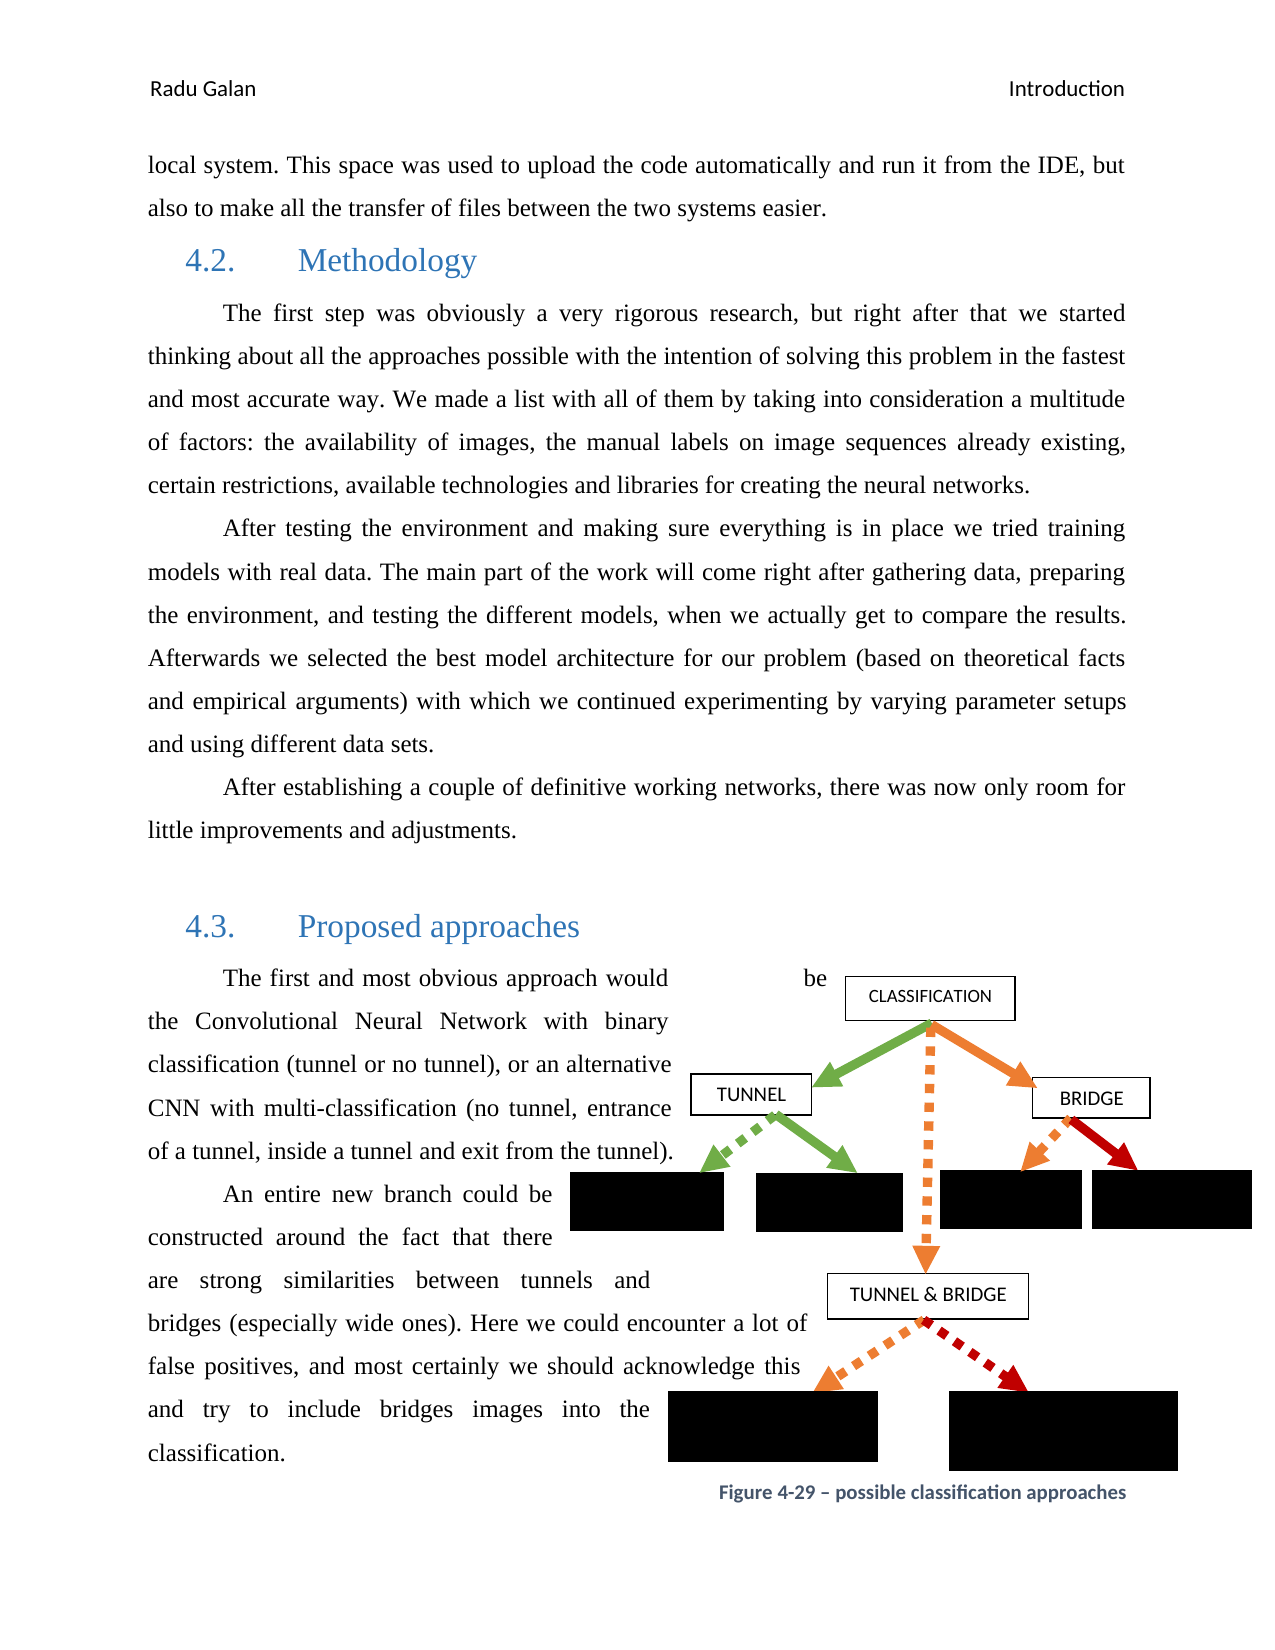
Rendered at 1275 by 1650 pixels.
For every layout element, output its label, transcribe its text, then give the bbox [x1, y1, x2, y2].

text The first and most obvious approach would be the Convolutional Neural Network with binary classification (tunnel or no tunnel), or an alternative CNN with multi-classification (no tunnel, entrance of a tunnel, inside a tunnel and exit from the tunnel). [148, 963, 1127, 1164]
subtitle Methodology [185, 240, 1127, 279]
text After testing the environment and making sure everything is in place we tried training models with real data. The main part of the work will come right after gathering data, preparing the environment, and testing the different models, when we actually get to compare the results. Afterwards we selected the best model architecture for our problem (based on theoretical facts and empirical arguments) with which we continued experimenting by varying parameter setups and using different data sets. [148, 513, 1127, 758]
text The first step was obviously a very rigorous research, but right after that we started thinking about all the approaches possible with the intention of solving this problem in the fastest and most accurate way. We made a list with all of them by taking into consideration a multitude of factors: the availability of images, the manual labels on image sequences already existing, certain restrictions, available technologies and libraries for creating the neural networks. [148, 298, 1127, 499]
text After establishing a couple of definitive working networks, there was now only room for little improvements and adjustments. [148, 772, 1127, 844]
text An entire new branch could be constructed around the fact that there are strong similarities between tunnels and bridges (especially wide ones). Here we could encounter a lot of false positives, and most certainly we should acknowledge this and try to include bridges images into the classification. [148, 1179, 1127, 1466]
subtitle Proposed approaches [185, 906, 1127, 944]
